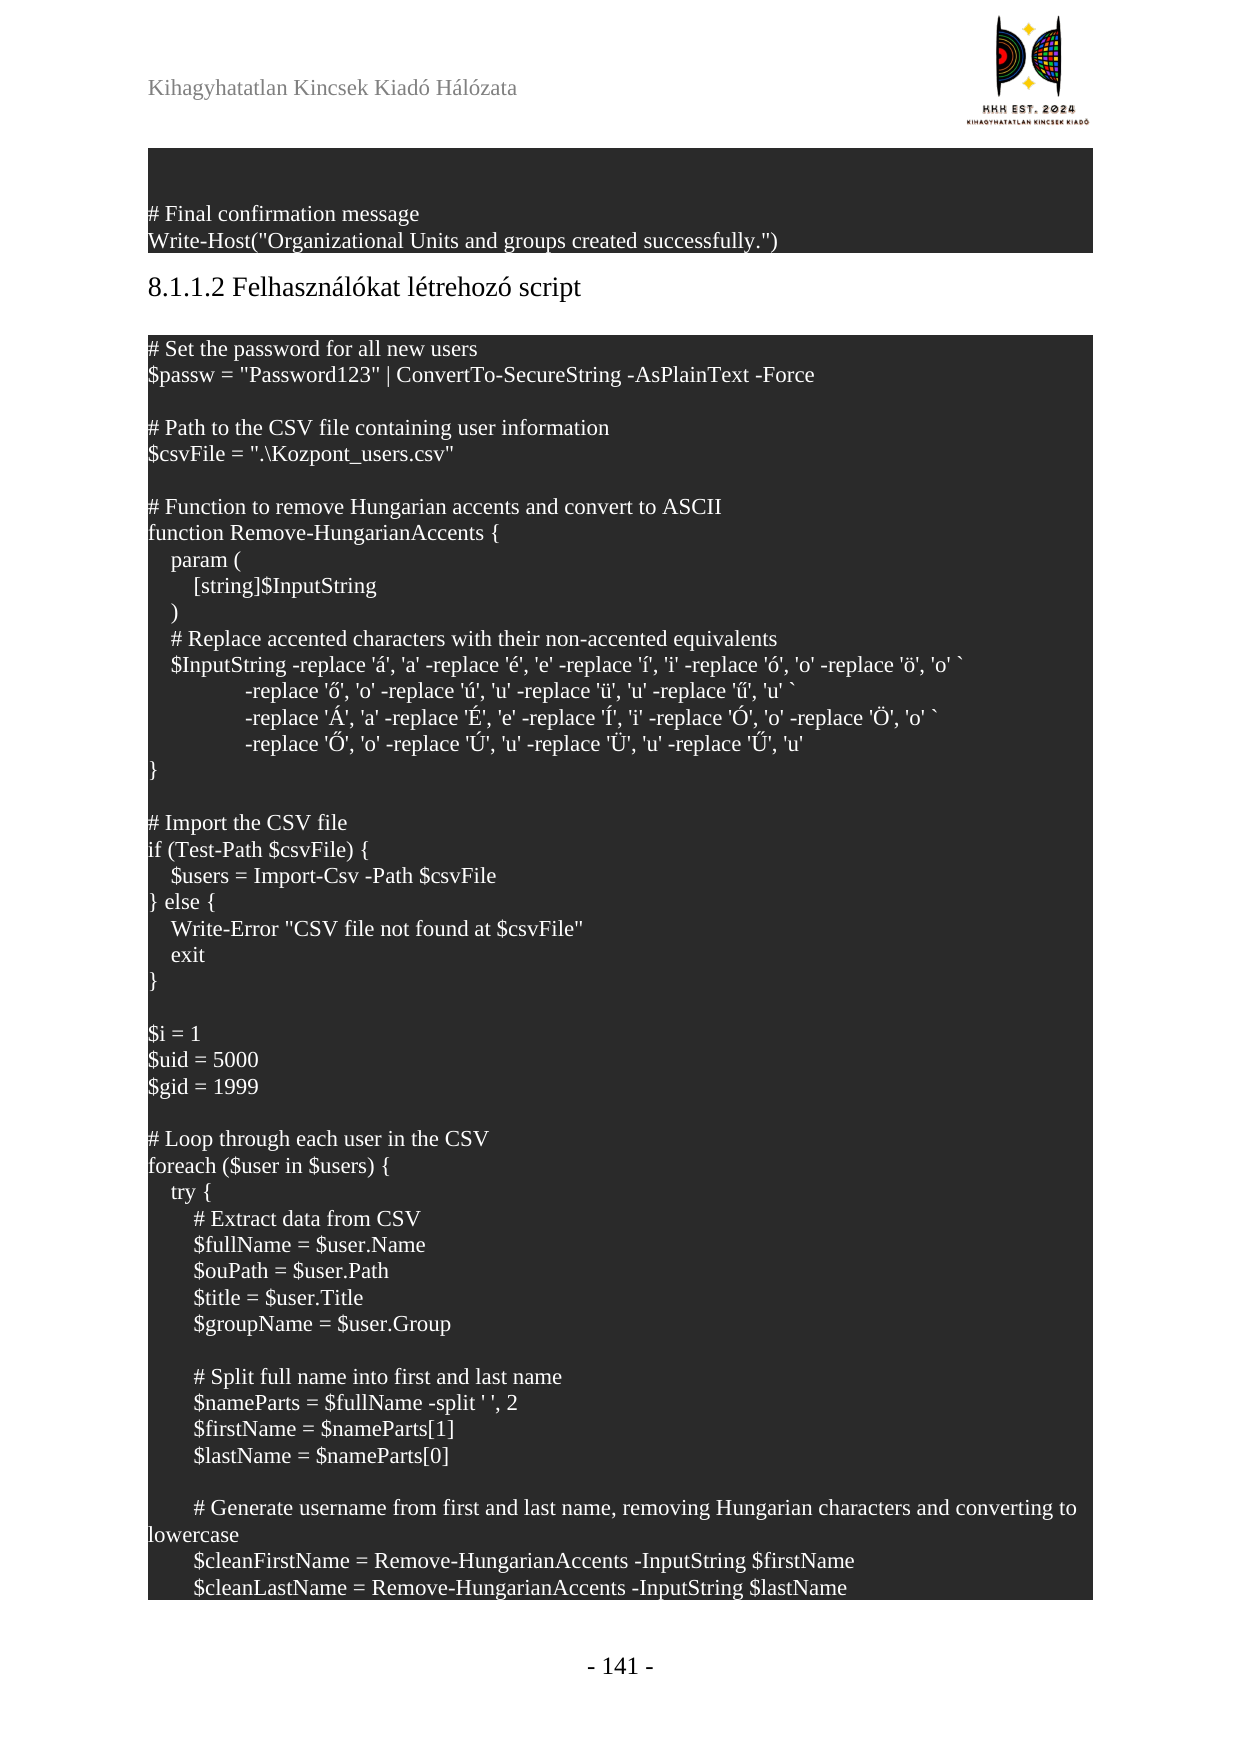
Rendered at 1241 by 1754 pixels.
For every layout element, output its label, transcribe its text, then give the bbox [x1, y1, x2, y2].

text } else { [148, 888, 1093, 915]
text # Generate username from first and last name, removing Hungarian characters and converting to lowercase [148, 1494, 1093, 1547]
text $cleanLastName = Remove-HungarianAccents -InputString $lastName [148, 1573, 1093, 1600]
text $i = 1 [148, 1020, 1093, 1046]
text } [148, 757, 1093, 783]
text -replace 'ő', 'o' -replace 'ú', 'u' -replace 'ü', 'u' -replace 'ű', 'u' ` [148, 677, 1093, 704]
text # Split full name into first and last name [148, 1363, 1093, 1389]
text # Replace accented characters with their non-accented equivalents [148, 625, 1093, 651]
text $firstName = $nameParts[1] [148, 1415, 1093, 1442]
text -replace 'Ő', 'o' -replace 'Ú', 'u' -replace 'Ü', 'u' -replace 'Ű', 'u' [148, 730, 1093, 757]
text $csvFile = ".\Kozpont_users.csv" [148, 440, 1093, 467]
text $uid = 5000 [148, 1046, 1093, 1073]
text $cleanFirstName = Remove-HungarianAccents -InputString $firstName [148, 1547, 1093, 1573]
text function Remove-HungarianAccents { [148, 519, 1093, 546]
text ) [148, 598, 1093, 625]
text param ( [148, 546, 1093, 572]
text # Extract data from CSV [148, 1204, 1093, 1231]
text -replace 'Á', 'a' -replace 'É', 'e' -replace 'Í', 'i' -replace 'Ó', 'o' -replace 'Ö', 'o' ` [148, 704, 1093, 730]
text # Path to the CSV file containing user information [148, 414, 1093, 440]
text $title = $user.Title [148, 1284, 1093, 1310]
text $nameParts = $fullName -split ' ', 2 [148, 1389, 1093, 1415]
text if (Test-Path $csvFile) { [148, 836, 1093, 862]
text [string]$InputString [148, 572, 1093, 598]
text $passw = "Password123" | ConvertTo-SecureString -AsPlainText -Force [148, 361, 1093, 388]
text exit [148, 941, 1093, 967]
picture [958, 4, 1094, 130]
text # Import the CSV file [148, 809, 1093, 836]
text try { [148, 1178, 1093, 1204]
text $users = Import-Csv -Path $csvFile [148, 862, 1093, 888]
text $gid = 1999 [148, 1073, 1093, 1099]
text # Set the password for all new users [148, 335, 1093, 361]
text # Final confirmation message [148, 200, 1093, 227]
text $fullName = $user.Name [148, 1231, 1093, 1257]
text $InputString -replace 'á', 'a' -replace 'é', 'e' -replace 'í', 'i' -replace 'ó', 'o' -replace 'ö', 'o' ` [148, 651, 1093, 677]
text $lastName = $nameParts[0] [148, 1442, 1093, 1468]
text $groupName = $user.Group [148, 1310, 1093, 1336]
text 8.1.1.2 Felhasználókat létrehozó script [148, 270, 1093, 302]
text Write-Error "CSV file not found at $csvFile" [148, 915, 1093, 941]
text } [148, 967, 1093, 994]
text foreach ($user in $users) { [148, 1152, 1093, 1178]
text Write-Host("Organizational Units and groups created successfully.") [148, 227, 1093, 253]
text $ouPath = $user.Path [148, 1257, 1093, 1284]
text # Function to remove Hungarian accents and convert to ASCII [148, 493, 1093, 519]
text # Loop through each user in the CSV [148, 1126, 1093, 1152]
